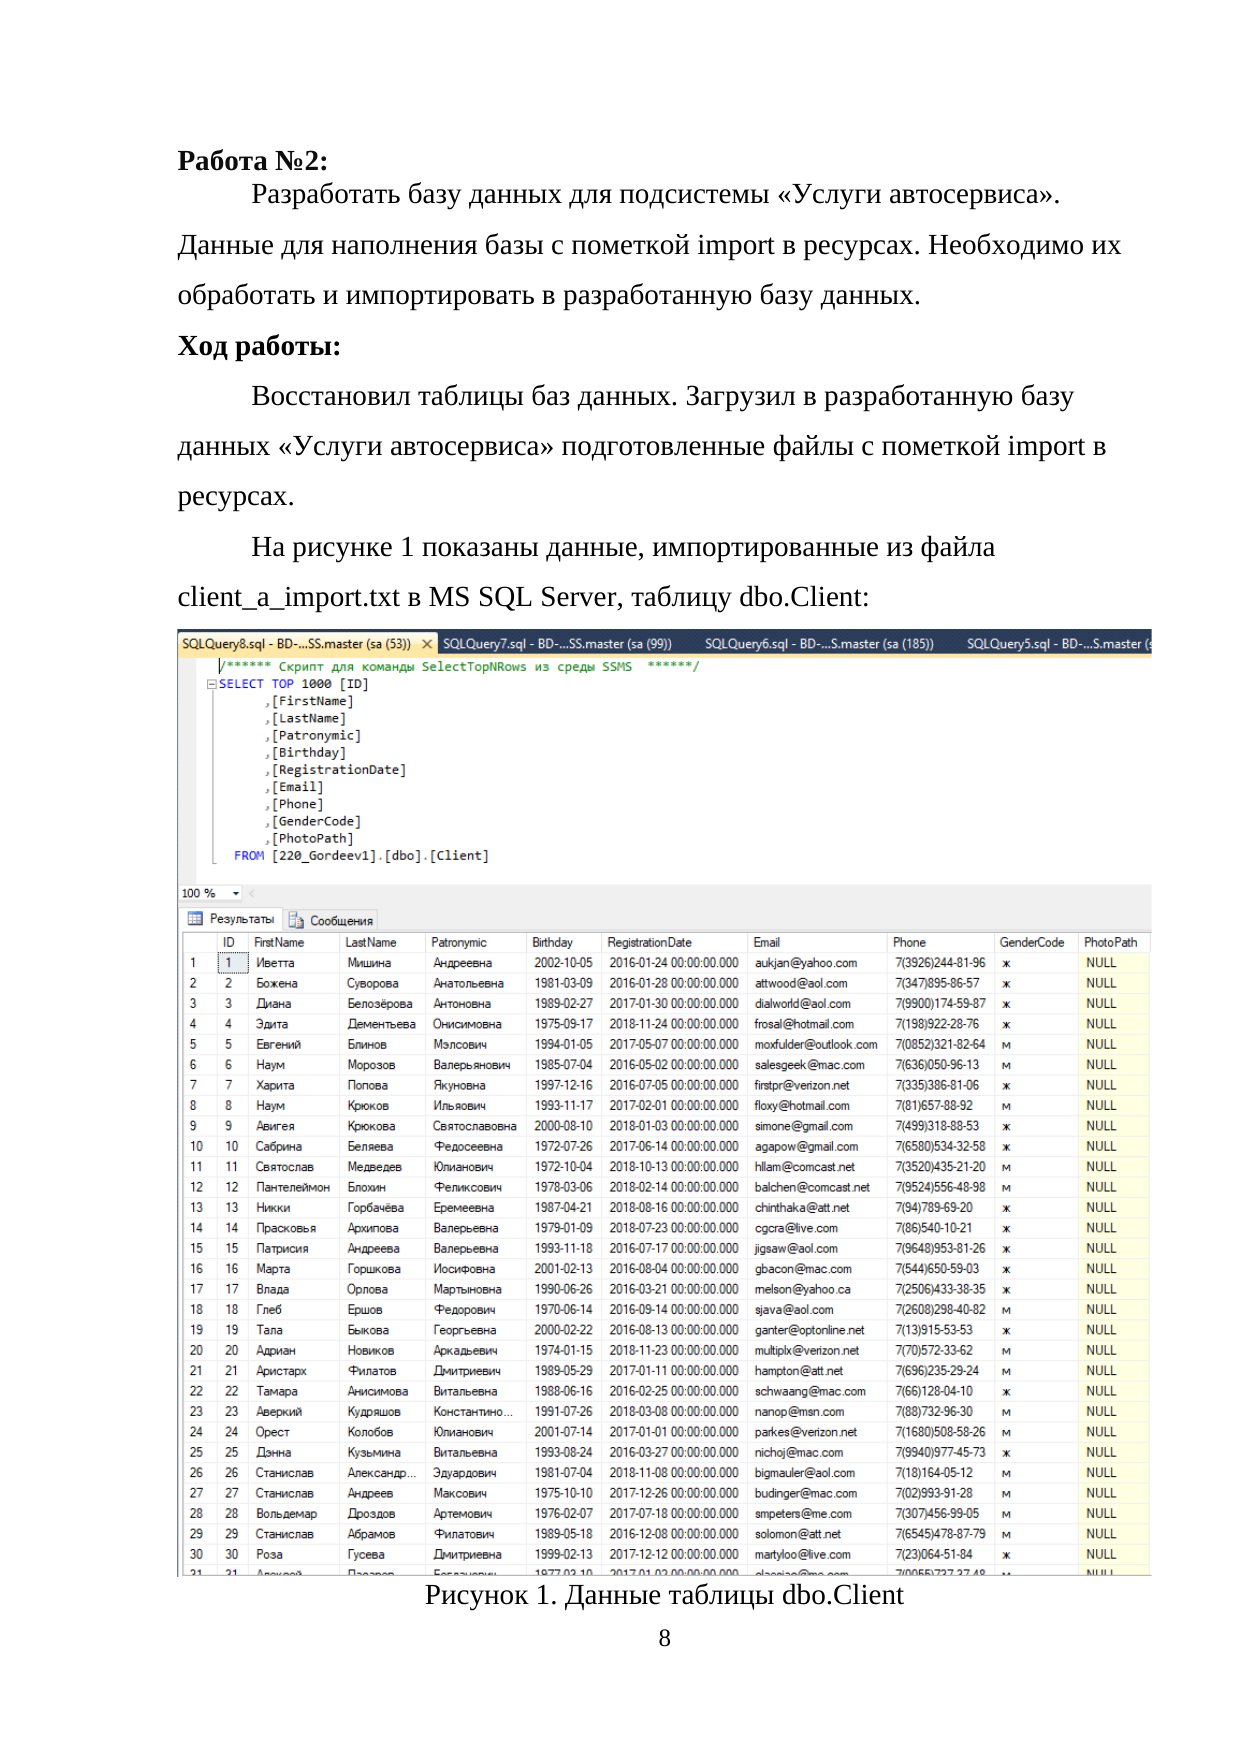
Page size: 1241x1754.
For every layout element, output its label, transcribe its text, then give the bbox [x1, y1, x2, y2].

picture [177, 629, 1152, 1577]
text Ход работы: [177, 328, 1152, 361]
subtitle Работа №2: [177, 143, 1152, 177]
text На рисунке 1 показаны данные, импортированные из файла client_a_import.txt в MS SQL Server, таблицу dbo.Client: [177, 529, 1152, 613]
text Восстановил таблицы баз данных. Загрузил в разработанную базу данных «Услуги автосервиса» подготовленные файлы с пометкой import в ресурсах. [177, 378, 1152, 512]
text Разработать базу данных для подсистемы «Услуги автосервиса». Данные для наполнения базы с пометкой import в ресурсах. Необходимо их обработать и импортировать в разработанную базу данных. [177, 177, 1152, 311]
text Рисунок 1. Данные таблицы dbo.Client [177, 1577, 1152, 1611]
